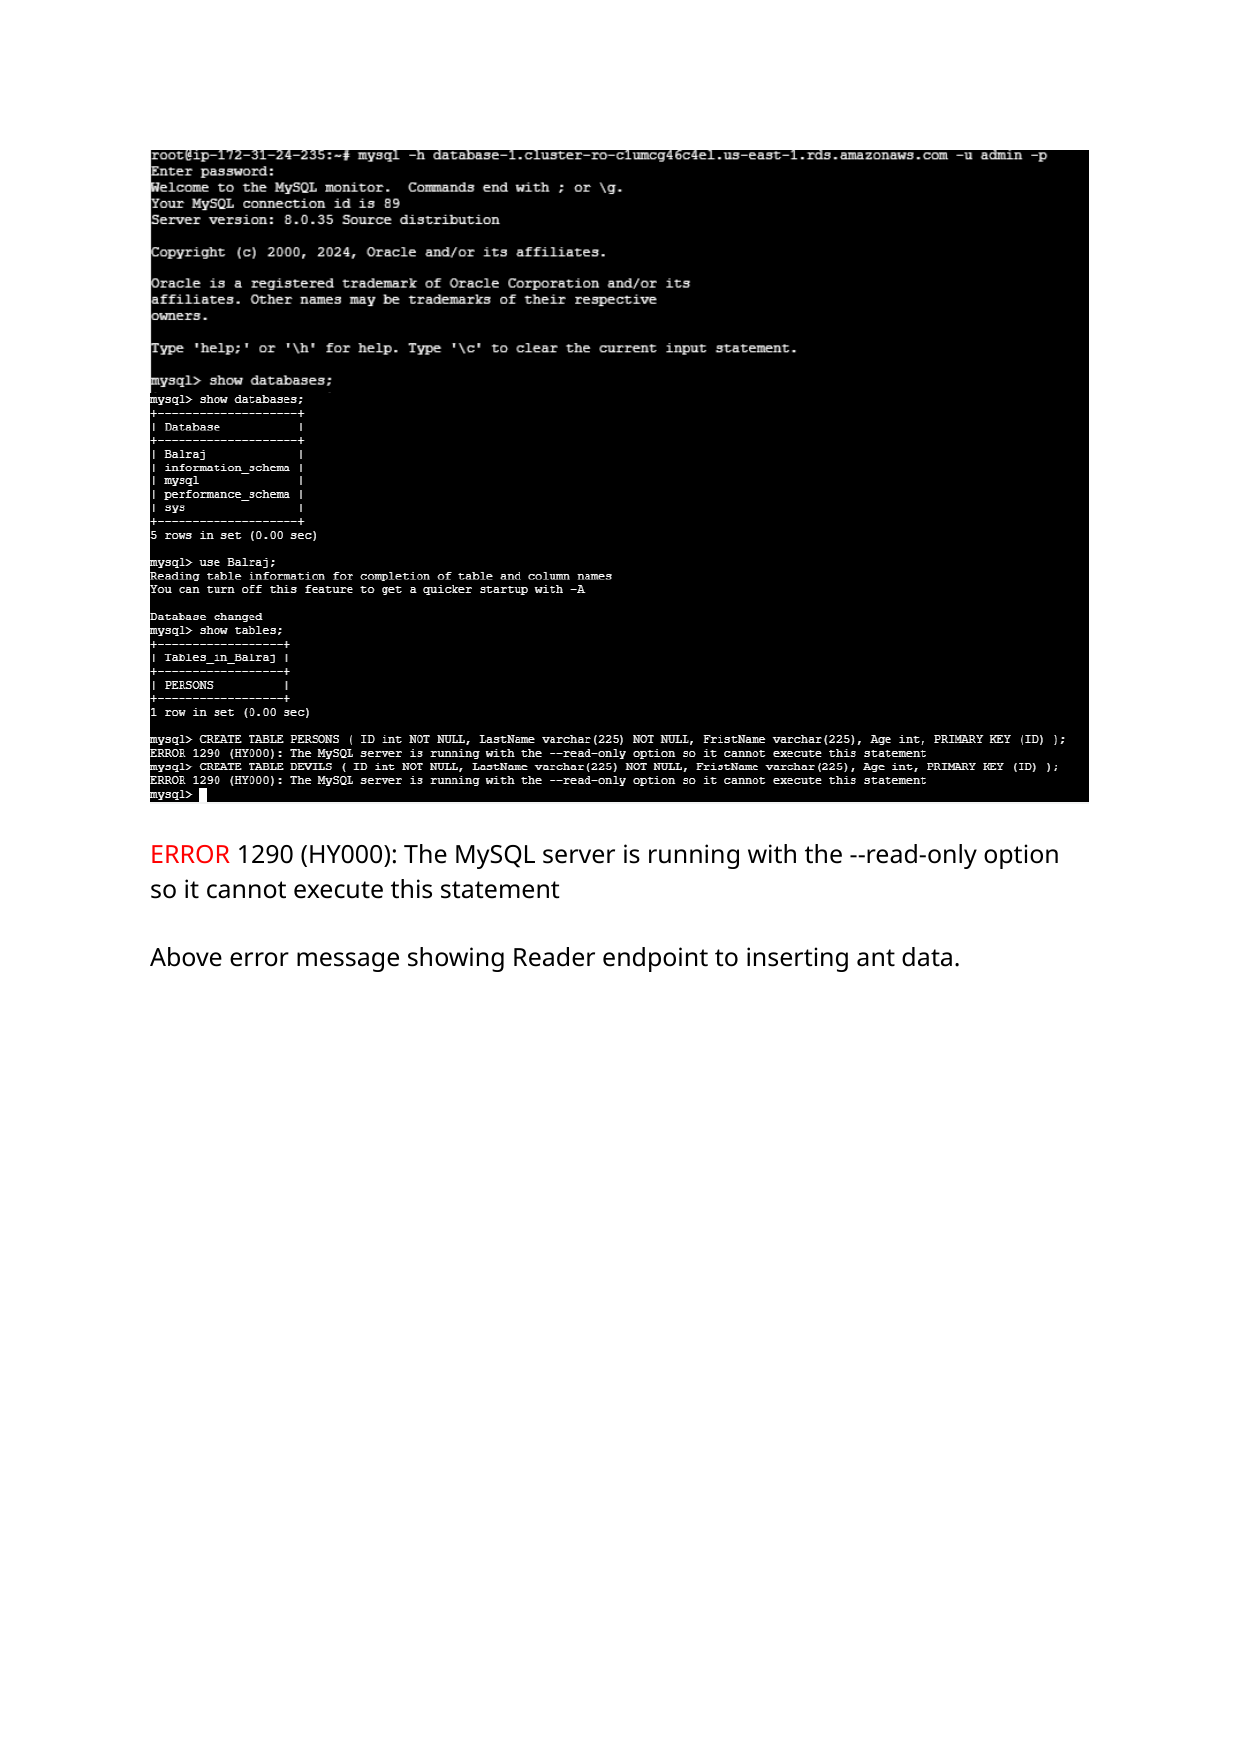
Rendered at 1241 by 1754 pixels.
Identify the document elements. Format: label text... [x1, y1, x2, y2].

text ERROR 1290 (HY000): The MySQL server is running with the --read-only option so it cannot execute this statement [150, 837, 1090, 905]
picture [150, 150, 1089, 804]
text Above error message showing Reader endpoint to inserting ant data. [150, 939, 1090, 973]
